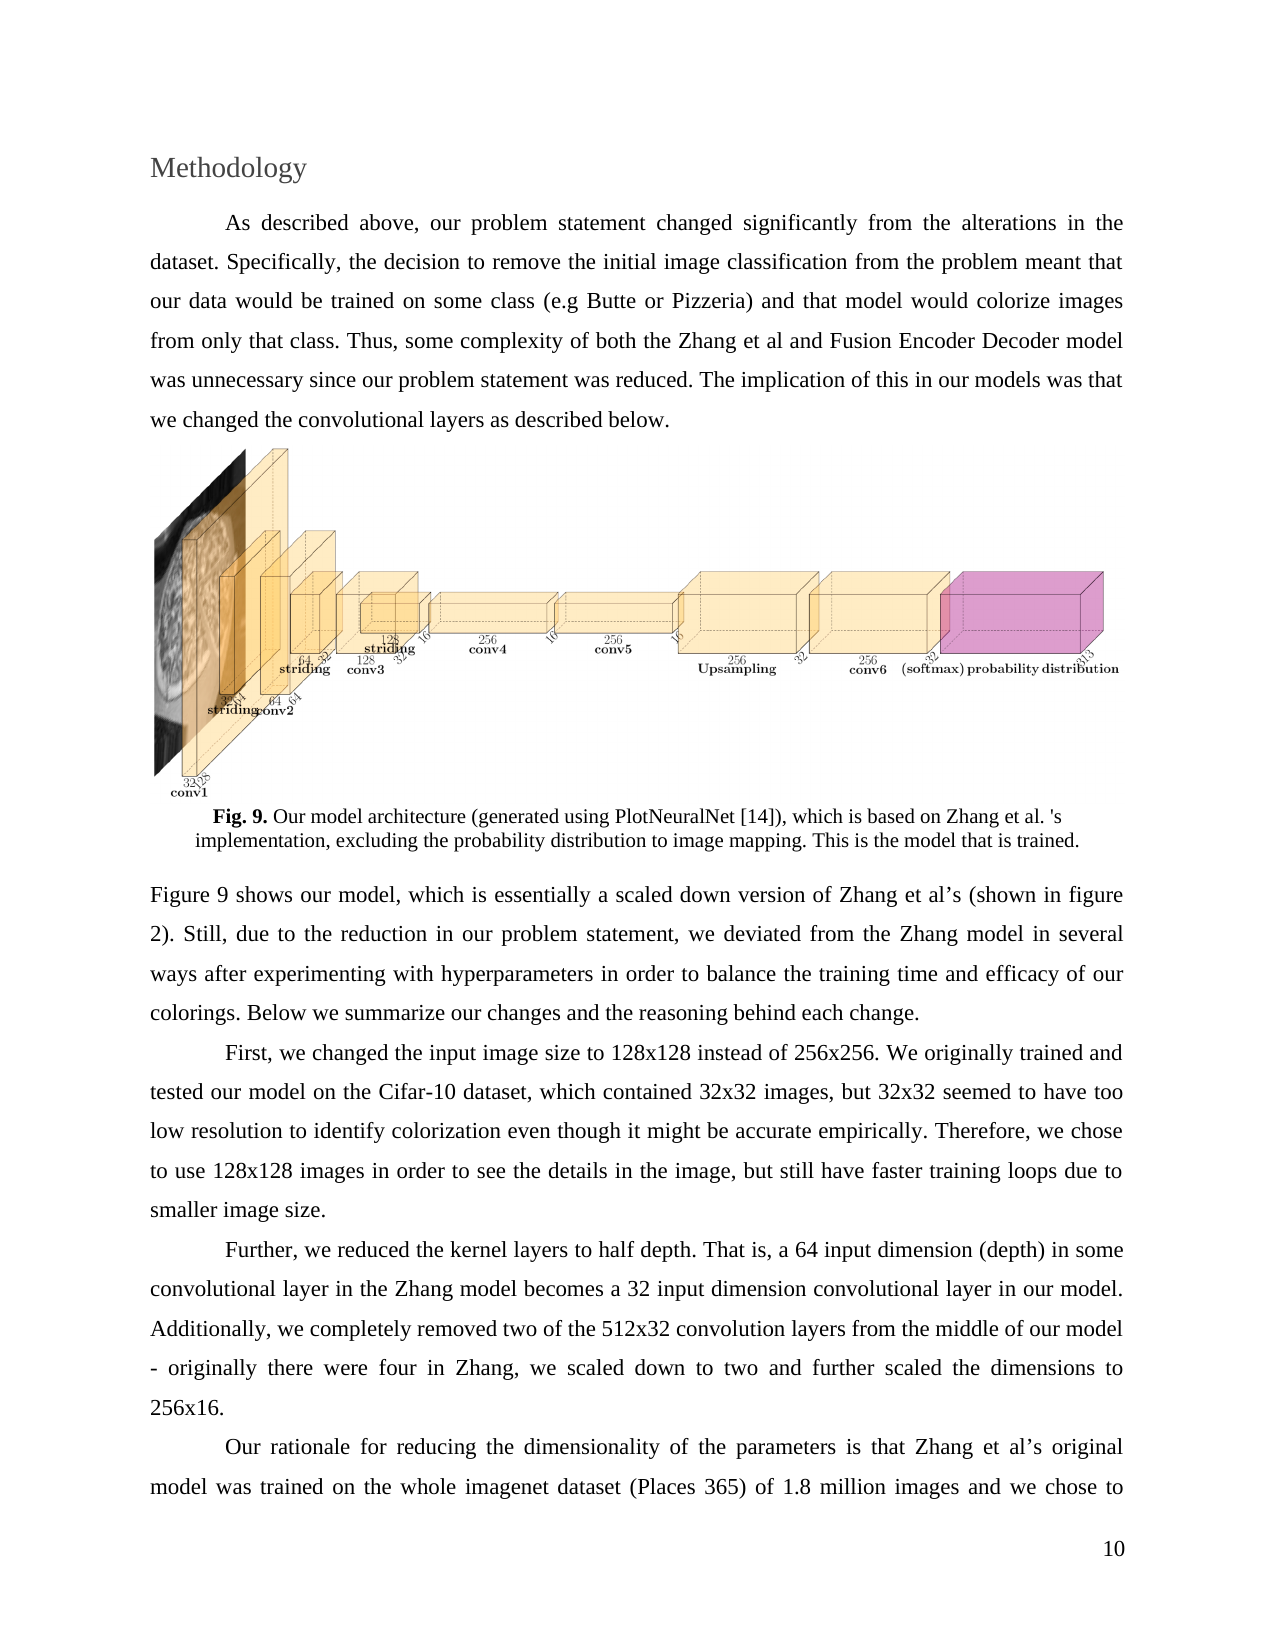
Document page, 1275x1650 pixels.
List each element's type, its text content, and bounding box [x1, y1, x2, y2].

subtitle Methodology [150, 150, 1125, 183]
picture [150, 445, 1125, 804]
text Fig. 9. Our model architecture (generated using PlotNeuralNet [14]), which is based on Zhang et al. 's implementation, excluding the probability distribution to image mapping. This is the model that is trained. [150, 804, 1125, 852]
text Figure 9 shows our model, which is essentially a scaled down version of Zhang et al’s (shown in figure 2). Still, due to the reduction in our problem statement, we deviated from the Zhang model in several ways after experimenting with hyperparameters in order to balance the training time and efficacy of our colorings. Below we summarize our changes and the reasoning behind each change. [150, 881, 1125, 1026]
text First, we changed the input image size to 128x128 instead of 256x256. We originally trained and tested our model on the Cifar-10 dataset, which contained 32x32 images, but 32x32 seemed to have too low resolution to identify colorization even though it might be accurate empirically. Therefore, we chose to use 128x128 images in order to see the details in the image, but still have faster training loops due to smaller image size. [150, 1039, 1125, 1223]
text As described above, our problem statement changed significantly from the alterations in the dataset. Specifically, the decision to remove the initial image classification from the problem meant that our data would be trained on some class (e.g Butte or Pizzeria) and that model would colorize images from only that class. Thus, some complexity of both the Zhang et al and Fusion Encoder Decoder model was unnecessary since our problem statement was reduced. The implication of this in our models was that we changed the convolutional layers as described below. [150, 209, 1125, 432]
text Further, we reduced the kernel layers to half depth. That is, a 64 input dimension (depth) in some convolutional layer in the Zhang model becomes a 32 input dimension convolutional layer in our model. Additionally, we completely removed two of the 512x32 convolution layers from the middle of our model - originally there were four in Zhang, we scaled down to two and further scaled the dimensions to 256x16. [150, 1236, 1125, 1420]
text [150, 1433, 1125, 1499]
